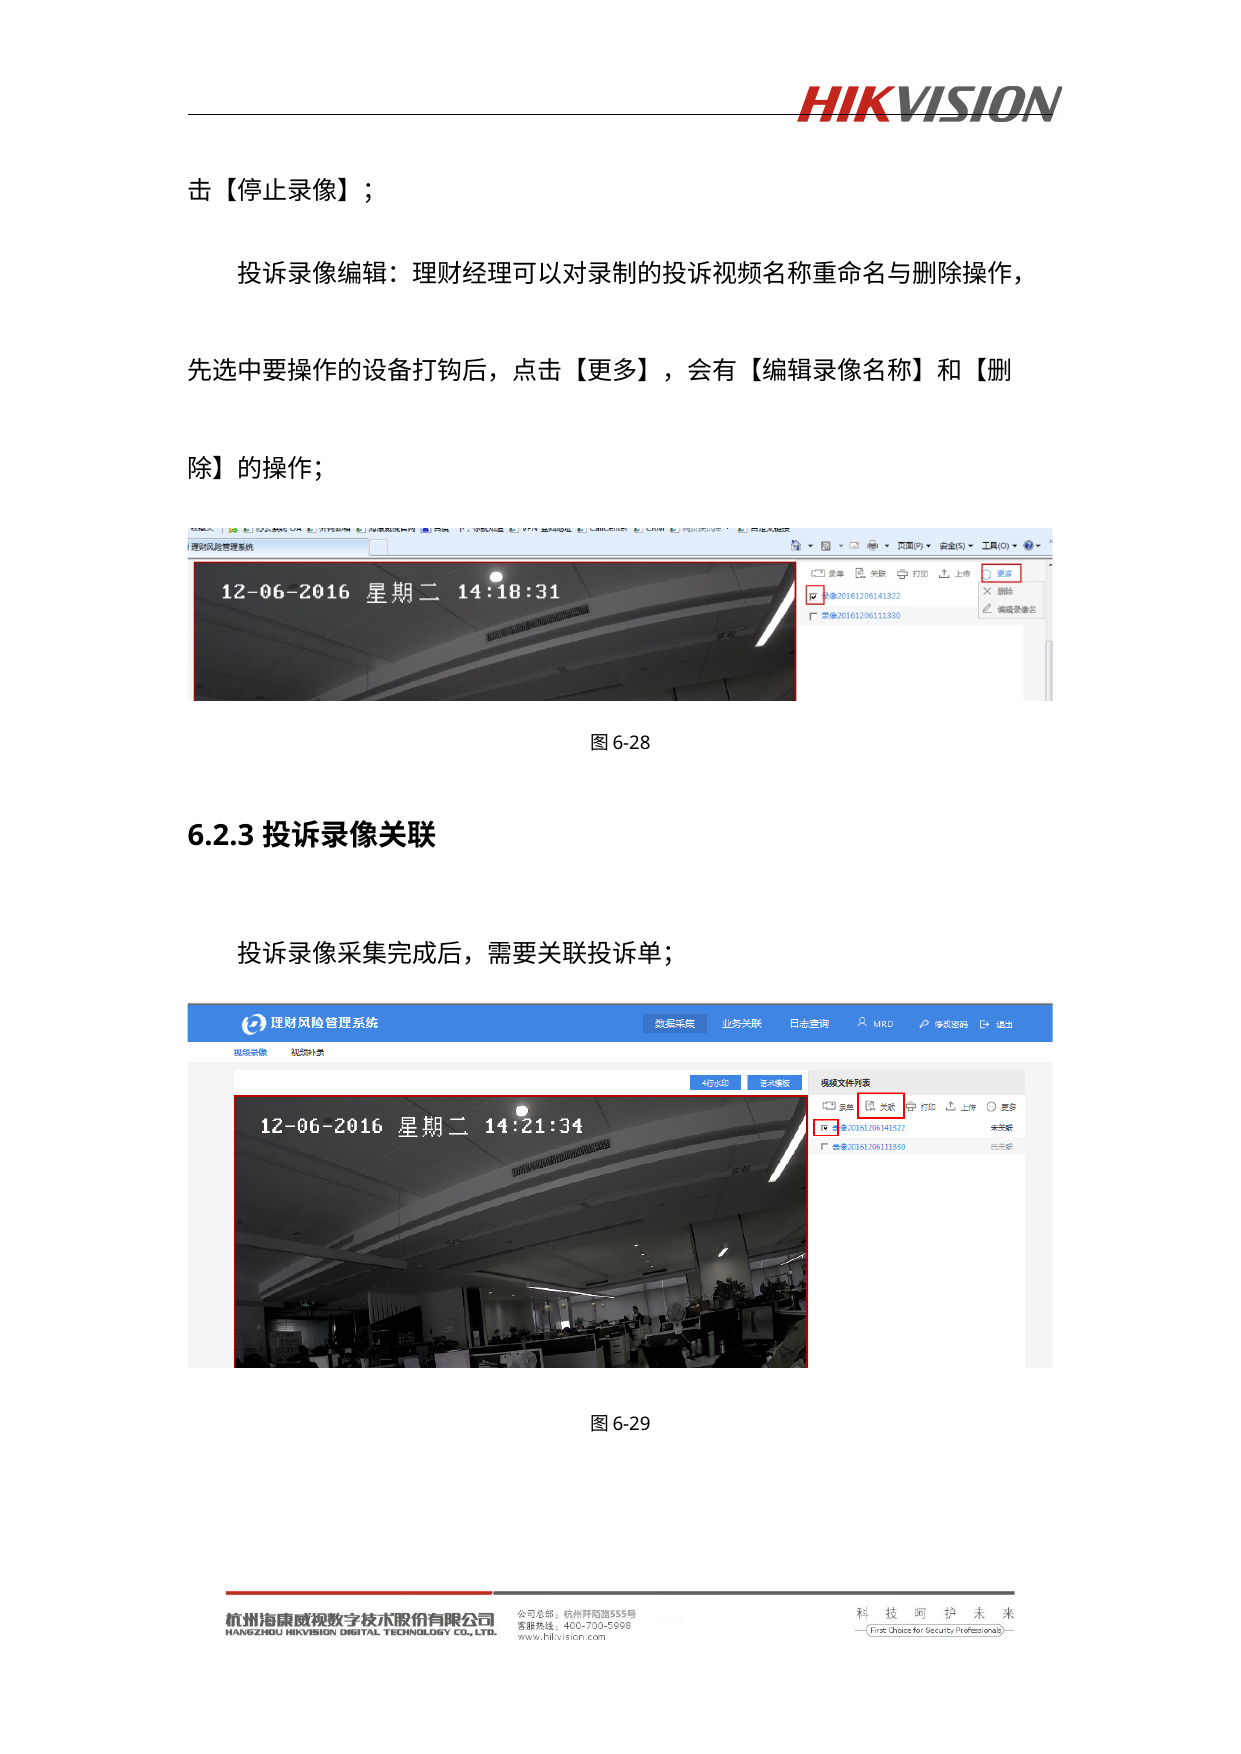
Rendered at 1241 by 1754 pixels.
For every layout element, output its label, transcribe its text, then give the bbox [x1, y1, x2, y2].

text 投诉录像编辑：理财经理可以对录制的投诉视频名称重命名与删除操作，先选中要操作的设备打钩后，点击【更多】，会有【编辑录像名称】和【删除】的操作； [187, 239, 1053, 499]
text 图6-29 [187, 1406, 1053, 1438]
text 投诉录像采集完成后，需要关联投诉单； [187, 919, 1053, 984]
picture [187, 1002, 1053, 1368]
picture [187, 528, 1053, 701]
text 在确保水印显示的情况下，点击【开始录像】，投诉受理过程结束后，点击【停止录像】； [187, 156, 1053, 221]
picture [797, 86, 1063, 122]
picture [225, 1591, 1015, 1640]
text 图6-28 [187, 725, 1053, 758]
subtitle 6.2.3 投诉录像关联 [187, 801, 1053, 866]
